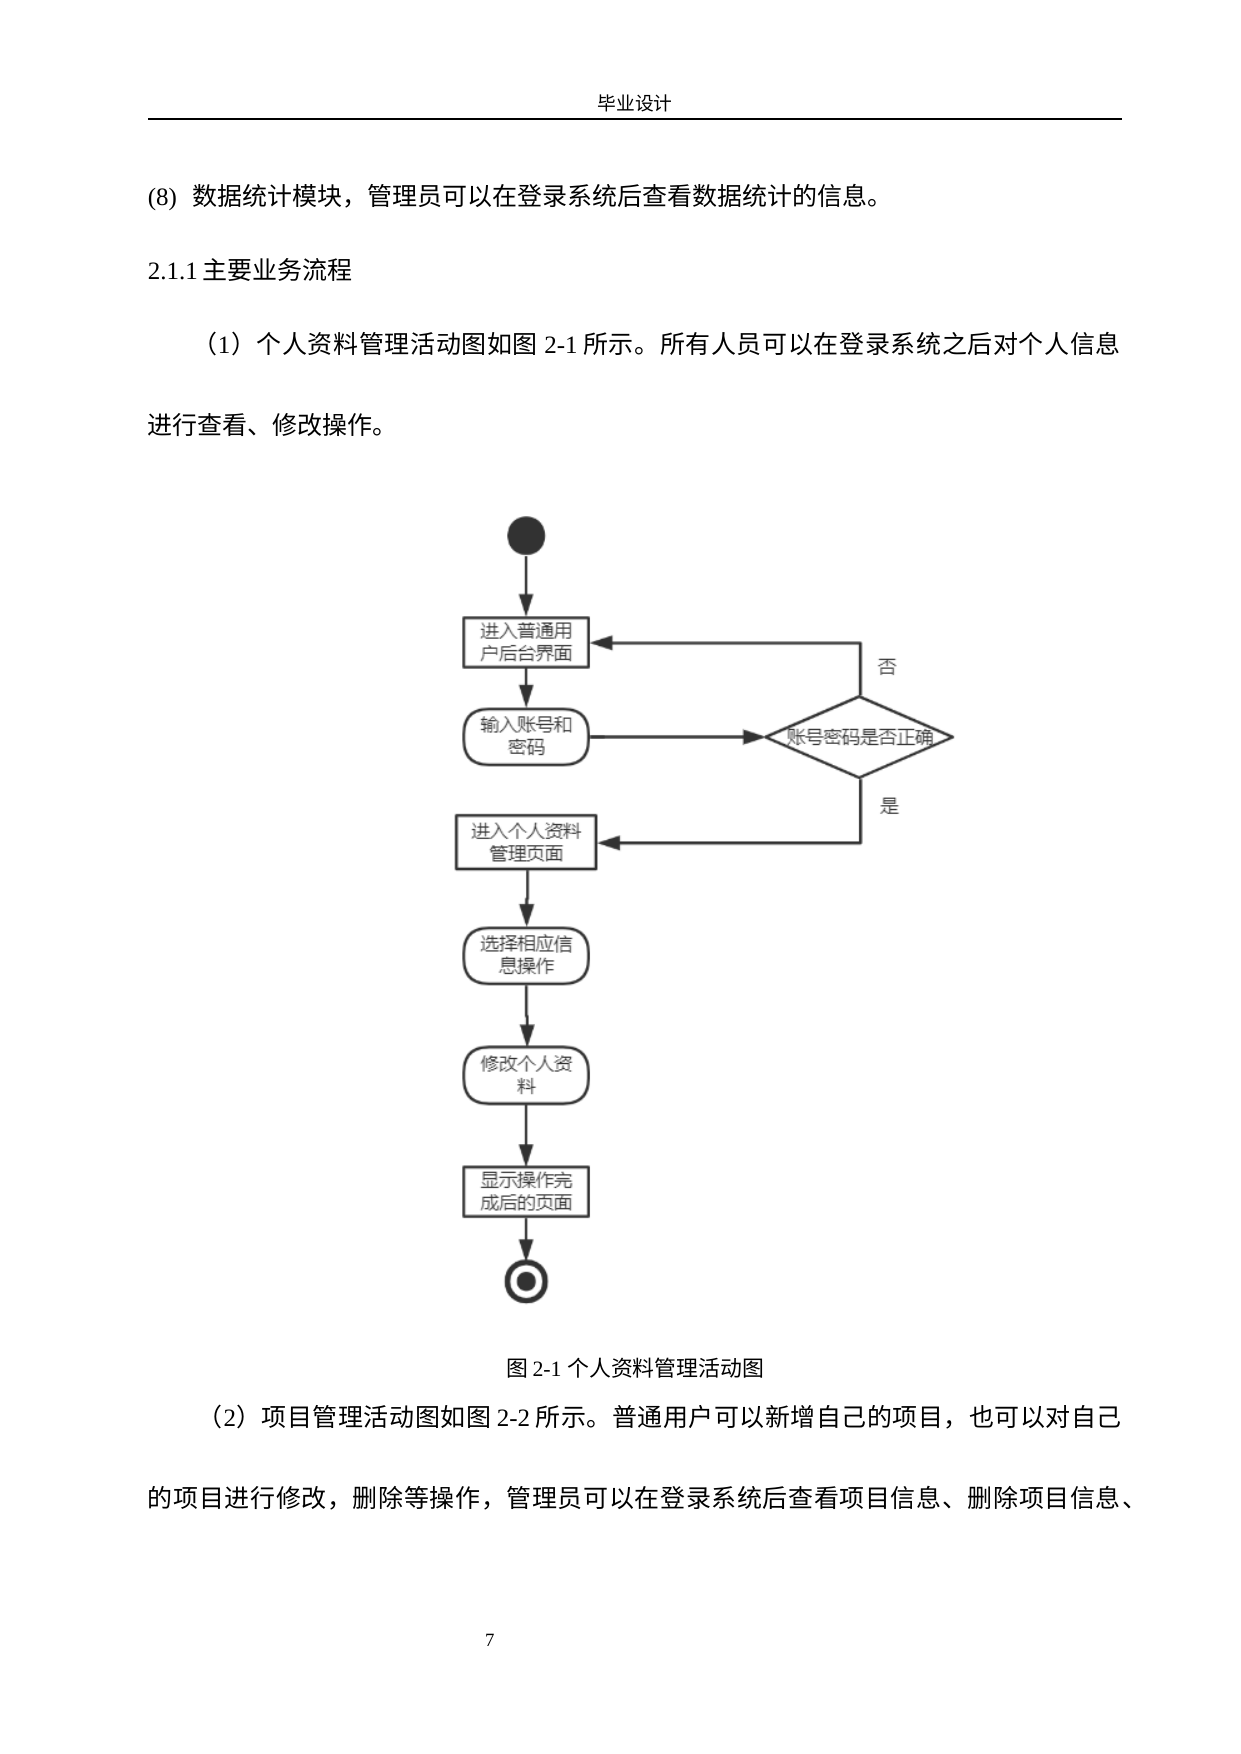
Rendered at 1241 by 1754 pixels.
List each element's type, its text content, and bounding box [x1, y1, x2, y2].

picture [356, 505, 958, 1327]
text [148, 1383, 1122, 1529]
list 数据统计模块，管理员可以在登录系统后查看数据统计的信息。 [148, 162, 1122, 227]
text 图2-1 个人资料管理活动图 [148, 1350, 1122, 1383]
text （1）个人资料管理活动图如图2-1所示。所有人员可以在登录系统之后对个人信息进行查看、修改操作。 [148, 310, 1122, 456]
